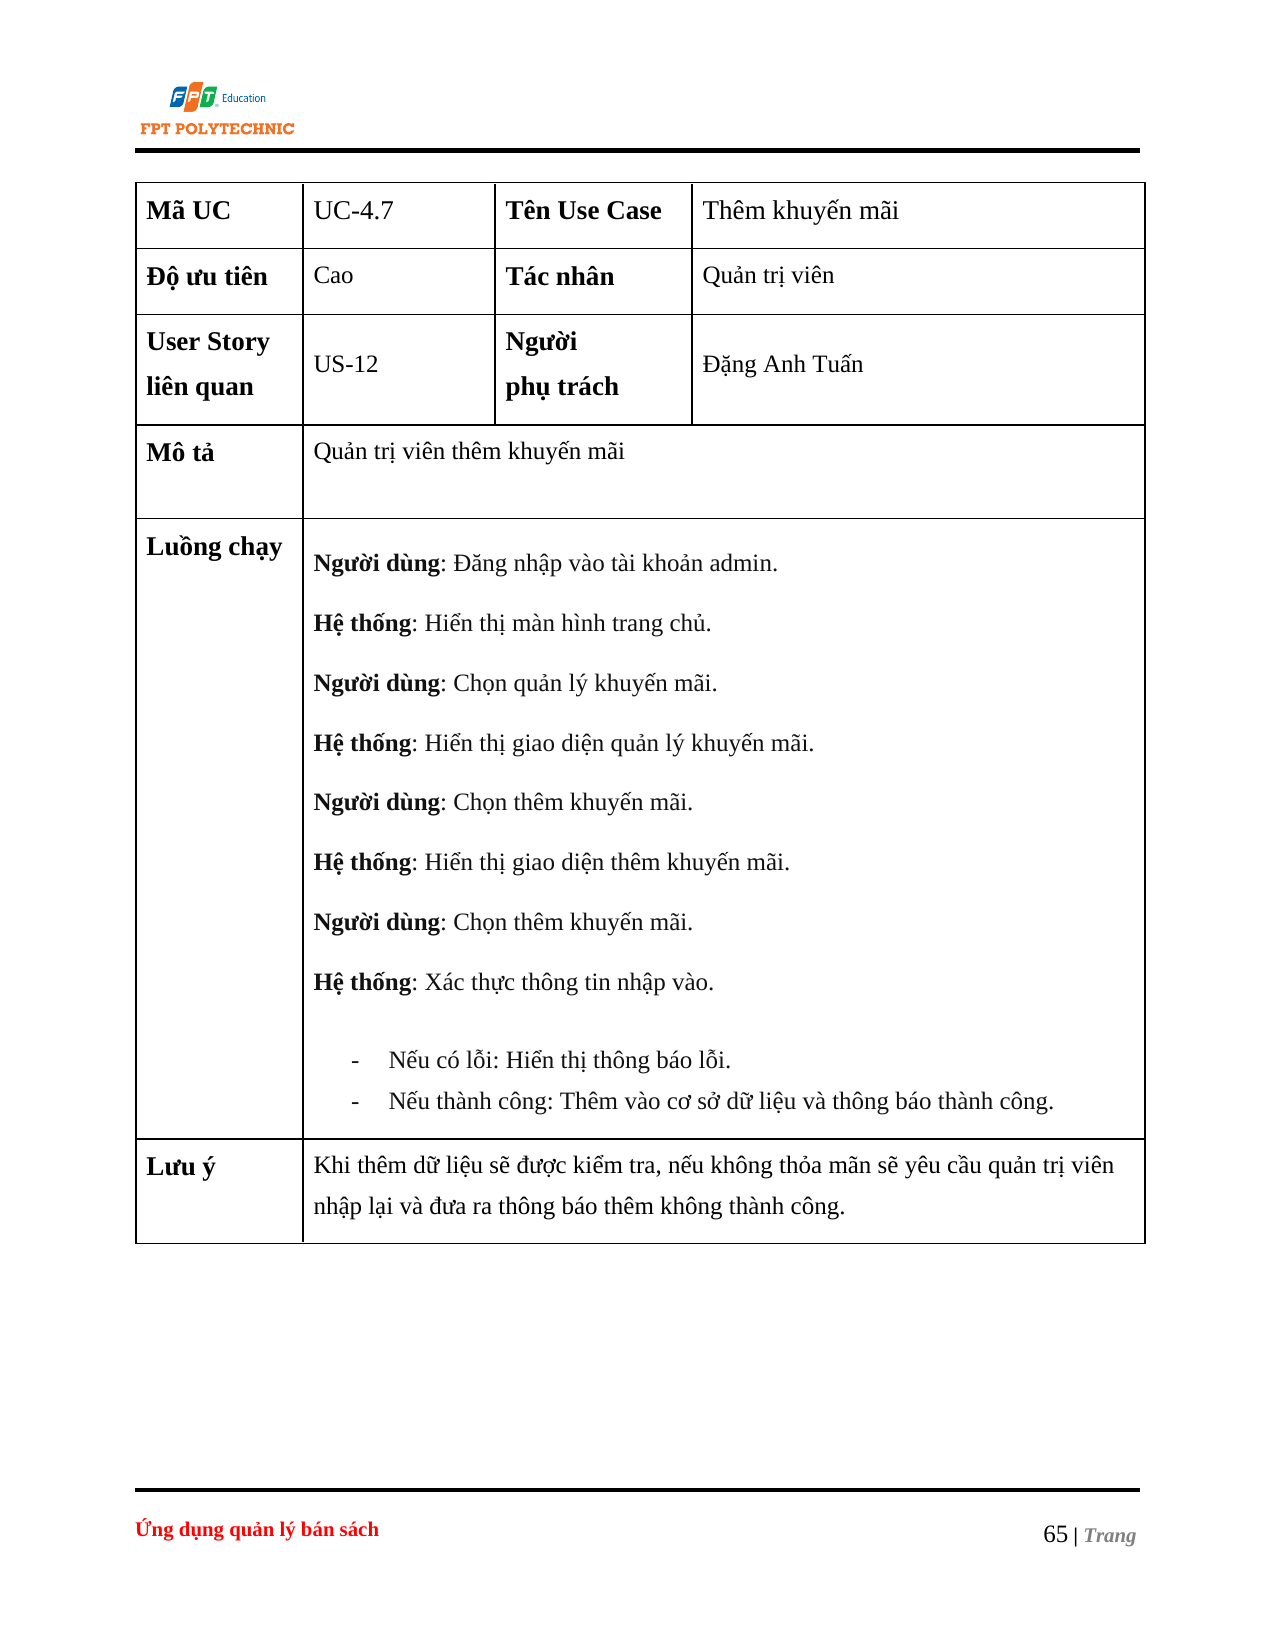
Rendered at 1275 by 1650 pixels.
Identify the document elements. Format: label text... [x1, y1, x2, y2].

table_cell Quản trị viên thêm khuyến mãi [304, 426, 1144, 518]
table_cell Người phụ trách [496, 315, 691, 424]
table_cell US-12 [304, 315, 494, 424]
table_cell Luồng chạy [137, 519, 302, 1138]
table_cell Khi thêm dữ liệu sẽ được kiểm tra, nếu không thỏa mãn sẽ yêu cầu quản trị viên nhập lại và đưa ra thông báo thêm không thành công. [304, 1140, 1144, 1242]
table_cell Mô tả [137, 426, 302, 518]
table_cell Đặng Anh Tuấn [693, 315, 1144, 424]
table_header UC-4.7 [304, 183, 495, 248]
table_cell Quản trị viên [693, 249, 1144, 313]
table_cell Tác nhân [496, 249, 691, 313]
table_cell User Story liên quan [137, 315, 302, 424]
table_header Mã UC [137, 183, 303, 248]
table_header Thêm khuyến mãi [693, 183, 1144, 248]
table_header Tên Use Case [496, 183, 692, 248]
picture [135, 75, 299, 147]
table_cell Lưu ý [137, 1140, 302, 1242]
table_cell Cao [304, 249, 494, 313]
table_cell Độ ưu tiên [137, 249, 302, 313]
table_cell Người dùng: Đăng nhập vào tài khoản admin. Hệ thống: Hiển thị màn hình trang chủ. Người dùng: Chọn quản lý khuyến mãi. Hệ thống: Hiển thị giao diện quản lý khuyến mãi. Người dùng: Chọn thêm khuyến mãi. Hệ thống: Hiển thị giao diện thêm khuyến mãi. Người dùng: Chọn thêm khuyến mãi. Hệ thống: Xác thực thông tin nhập vào. Nếu có lỗi: Hiển thị thông báo lỗi. Nếu thành công: Thêm vào cơ sở dữ liệu và thông báo thành công. [304, 519, 1144, 1138]
